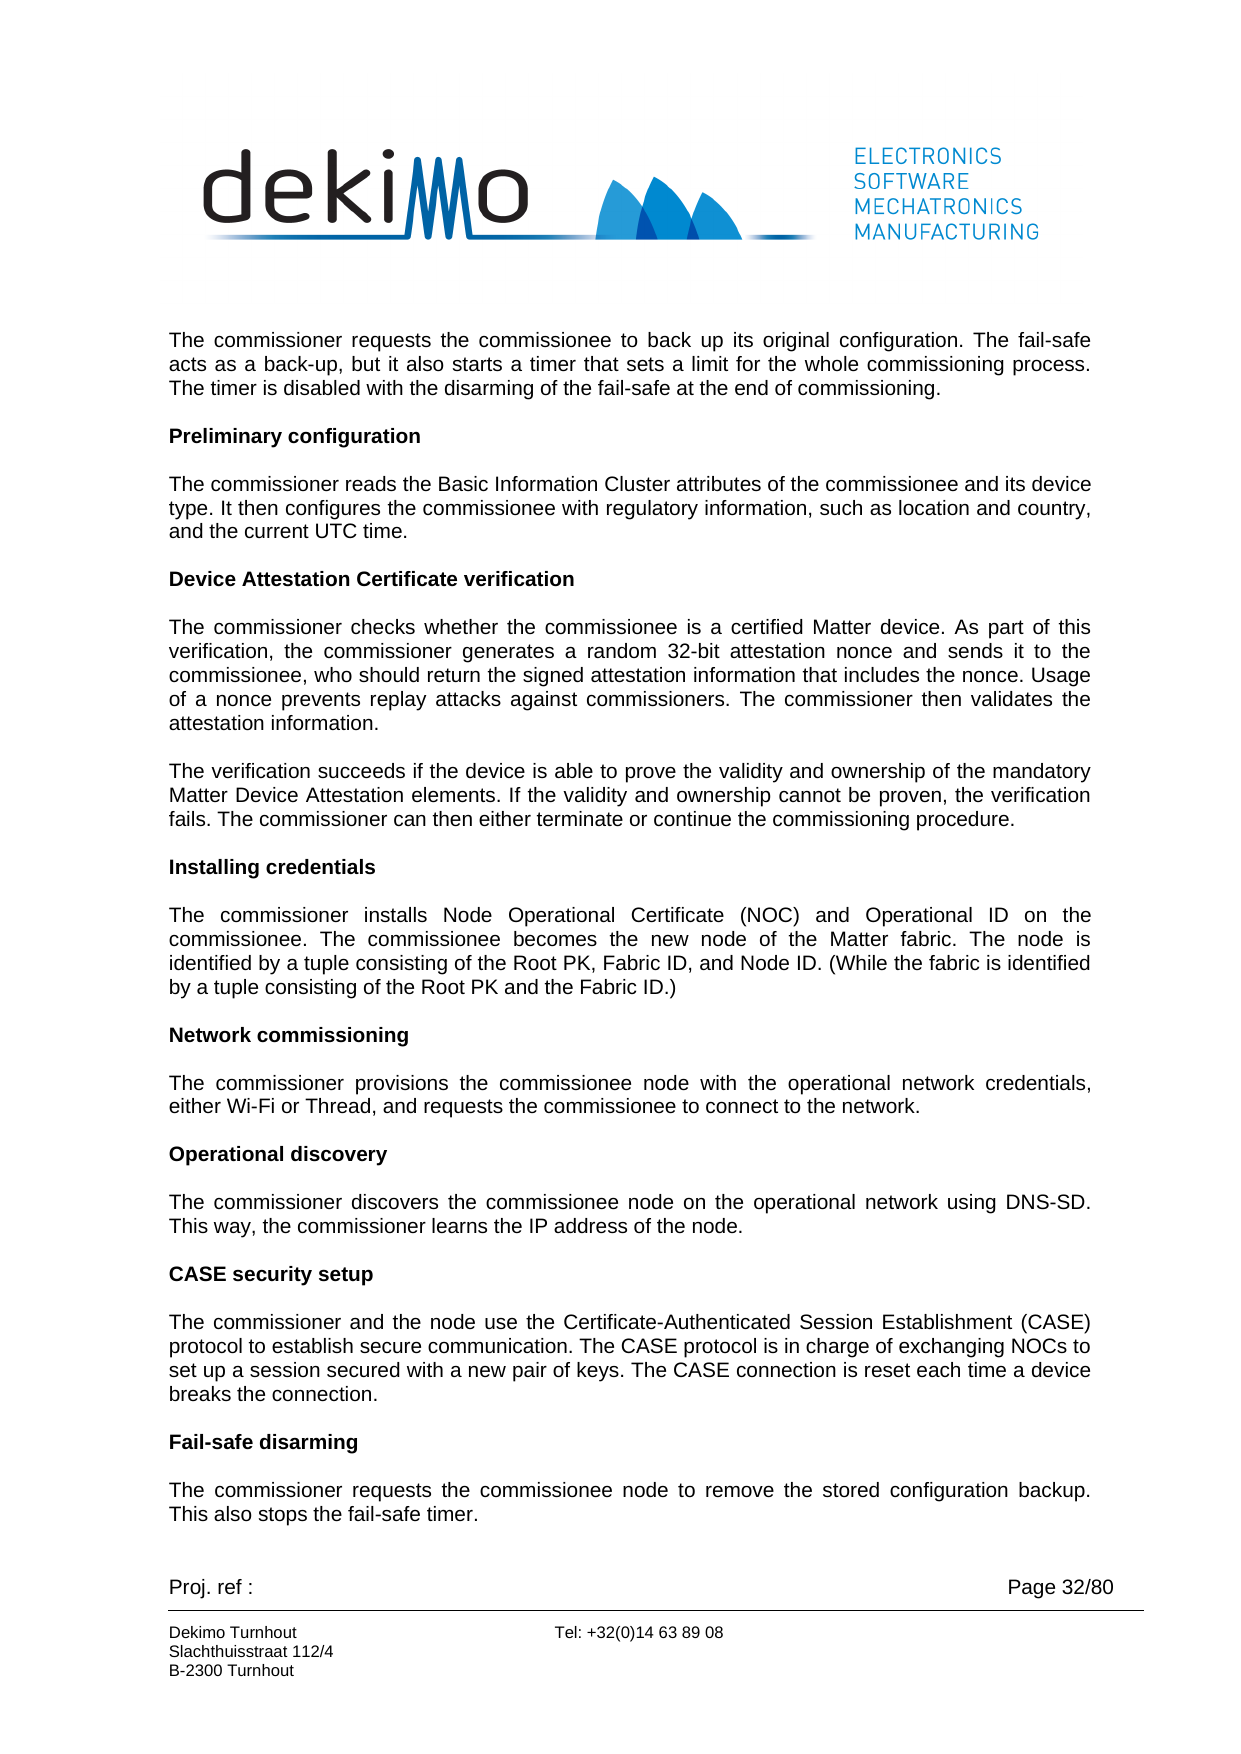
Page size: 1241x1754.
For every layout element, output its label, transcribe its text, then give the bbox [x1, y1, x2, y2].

text The commissioner provisions the commissionee node with the operational network credentials, either Wi-Fi or Thread, and requests the commissionee to connect to the network. [169, 1070, 1093, 1118]
text Device Attestation Certificate verification [169, 567, 1093, 591]
text The commissioner requests the commissionee node to remove the stored configuration backup. This also stops the fail-safe timer. [169, 1478, 1093, 1526]
text The commissioner discovers the commissionee node on the operational network using DNS-SD. This way, the commissioner learns the IP address of the node. [169, 1190, 1093, 1238]
text Preliminary configuration [169, 423, 1093, 447]
text The commissioner installs Node Operational Certificate (NOC) and Operational ID on the commissionee. The commissionee becomes the new node of the Matter fabric. The node is identified by a tuple consisting of the Root PK, Fabric ID, and Node ID. (While the fabric is identified by a tuple consisting of the Root PK and the Fabric ID.) [169, 903, 1093, 998]
picture [159, 73, 1083, 304]
text The verification succeeds if the device is able to prove the validity and ownership of the mandatory Matter Device Attestation elements. If the validity and ownership cannot be proven, the verification fails. The commissioner can then either terminate or continue the commissioning procedure. [169, 759, 1093, 831]
text Network commissioning [169, 1022, 1093, 1046]
text CASE security setup [169, 1262, 1093, 1286]
text The commissioner reads the Basic Information Cluster attributes of the commissionee and its device type. It then configures the commissionee with regulatory information, such as location and country, and the current UTC time. [169, 471, 1093, 543]
text The commissioner checks whether the commissionee is a certified Matter device. As part of this verification, the commissioner generates a random 32-bit attestation nonce and sends it to the commissionee, who should return the signed attestation information that includes the nonce. Usage of a nonce prevents replay attacks against commissioners. The commissioner then validates the attestation information. [169, 615, 1093, 735]
text Installing credentials [169, 855, 1093, 879]
text The commissioner and the node use the Certificate-Authenticated Session Establishment (CASE) protocol to establish secure communication. The CASE protocol is in charge of exchanging NOCs to set up a session secured with a new pair of keys. The CASE connection is reset each time a device breaks the connection. [169, 1310, 1093, 1406]
text The commissioner requests the commissionee to back up its original configuration. The fail-safe acts as a back-up, but it also starts a timer that sets a limit for the whole commissioning process. The timer is disabled with the disarming of the fail-safe at the end of commissioning. [169, 328, 1093, 399]
text Fail-safe disarming [169, 1430, 1093, 1454]
text Operational discovery [169, 1142, 1093, 1166]
